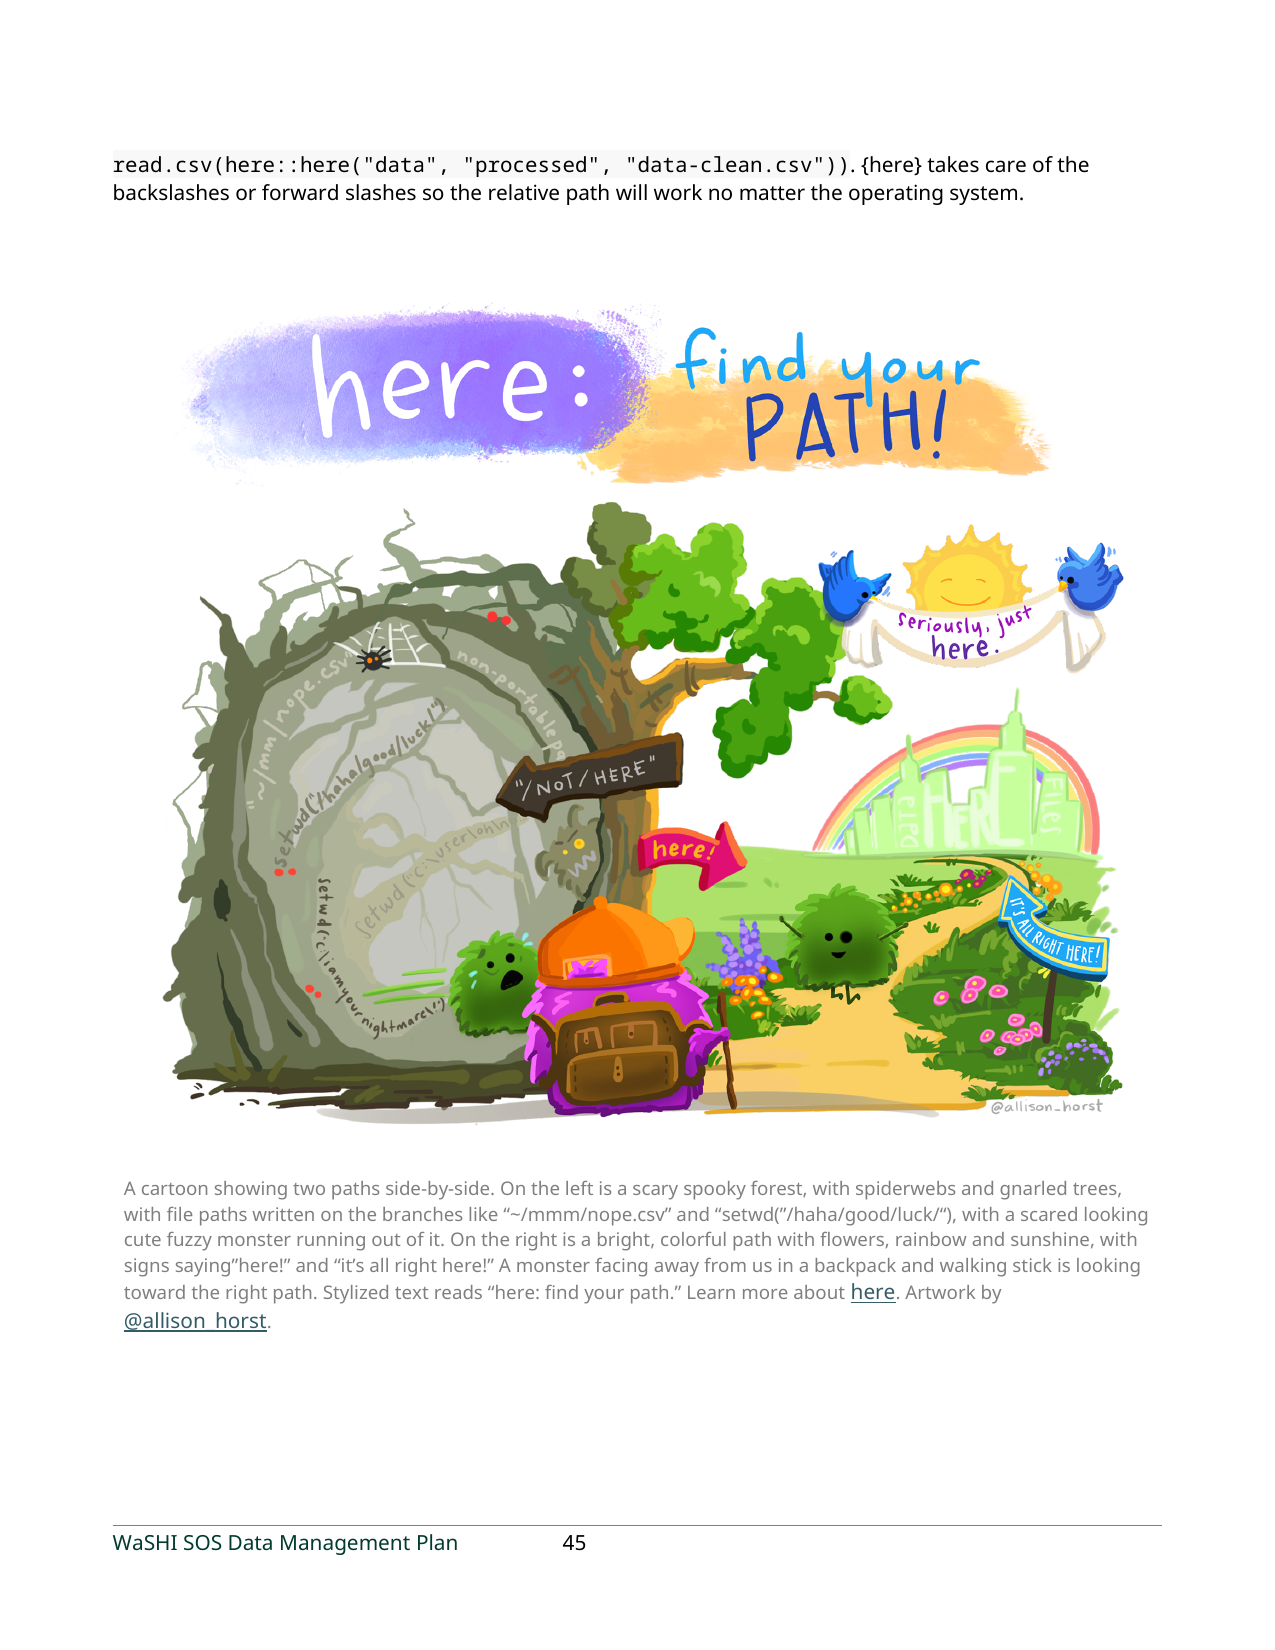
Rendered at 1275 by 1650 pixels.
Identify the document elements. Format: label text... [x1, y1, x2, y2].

table_header A cartoon showing two paths side-by-side. On the left is a scary spooky forest, with spiderwebs and gnarled trees, with file paths written on the branches like “~/mmm/nope.csv” and “setwd(”/haha/good/luck/“), with a scared looking cute fuzzy monster running out of it. On the right is a bright, colorful path with flowers, rainbow and sunshine, with signs saying”here!” and “it’s all right here!” A monster facing away from us in a backpack and walking stick is looking toward the right path. Stylized text reads “here: find your path.” Learn more about here. Artwork by @allison_horst. [113, 232, 1162, 1347]
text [112, 150, 1162, 207]
picture [123, 250, 1163, 1155]
